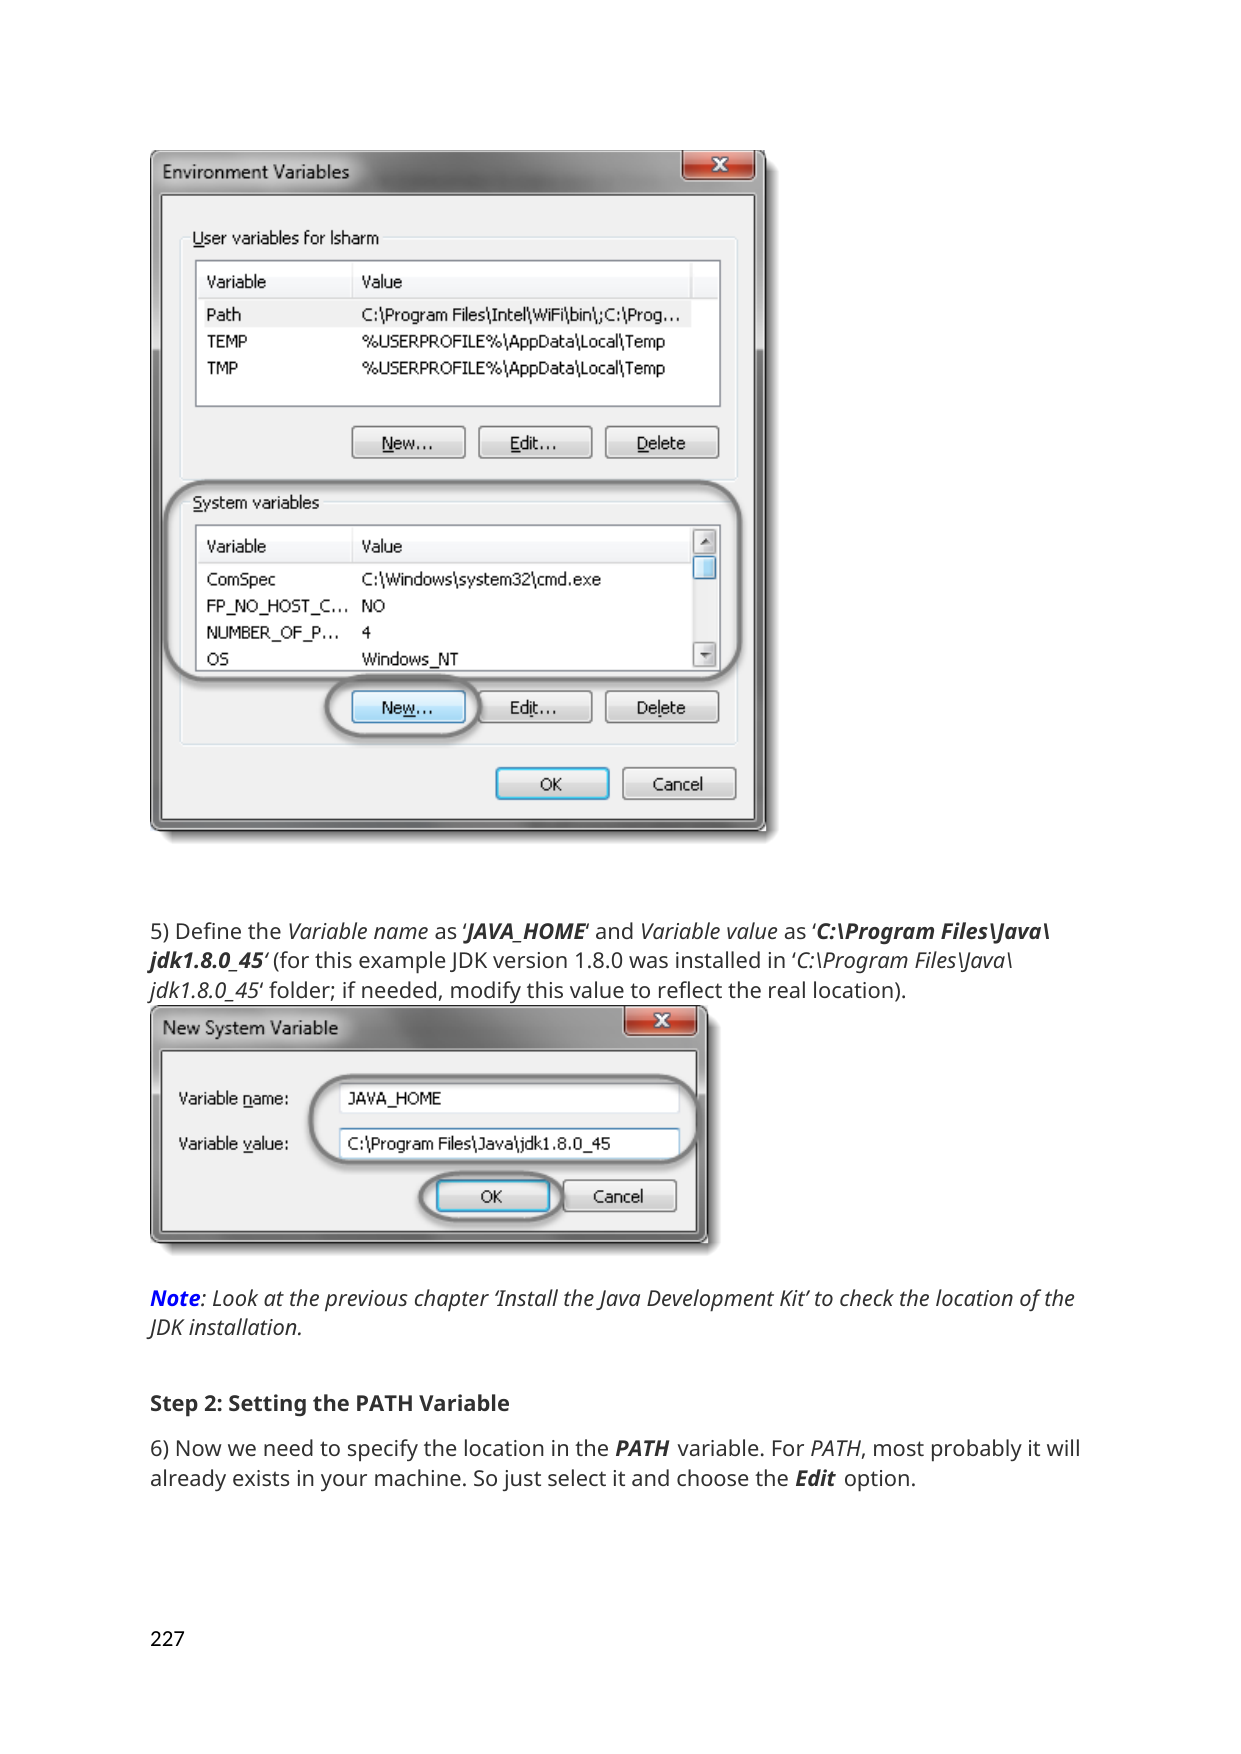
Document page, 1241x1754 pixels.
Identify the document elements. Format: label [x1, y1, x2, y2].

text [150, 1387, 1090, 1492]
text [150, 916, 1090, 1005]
picture [150, 1005, 732, 1267]
picture [150, 150, 790, 855]
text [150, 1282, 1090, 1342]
